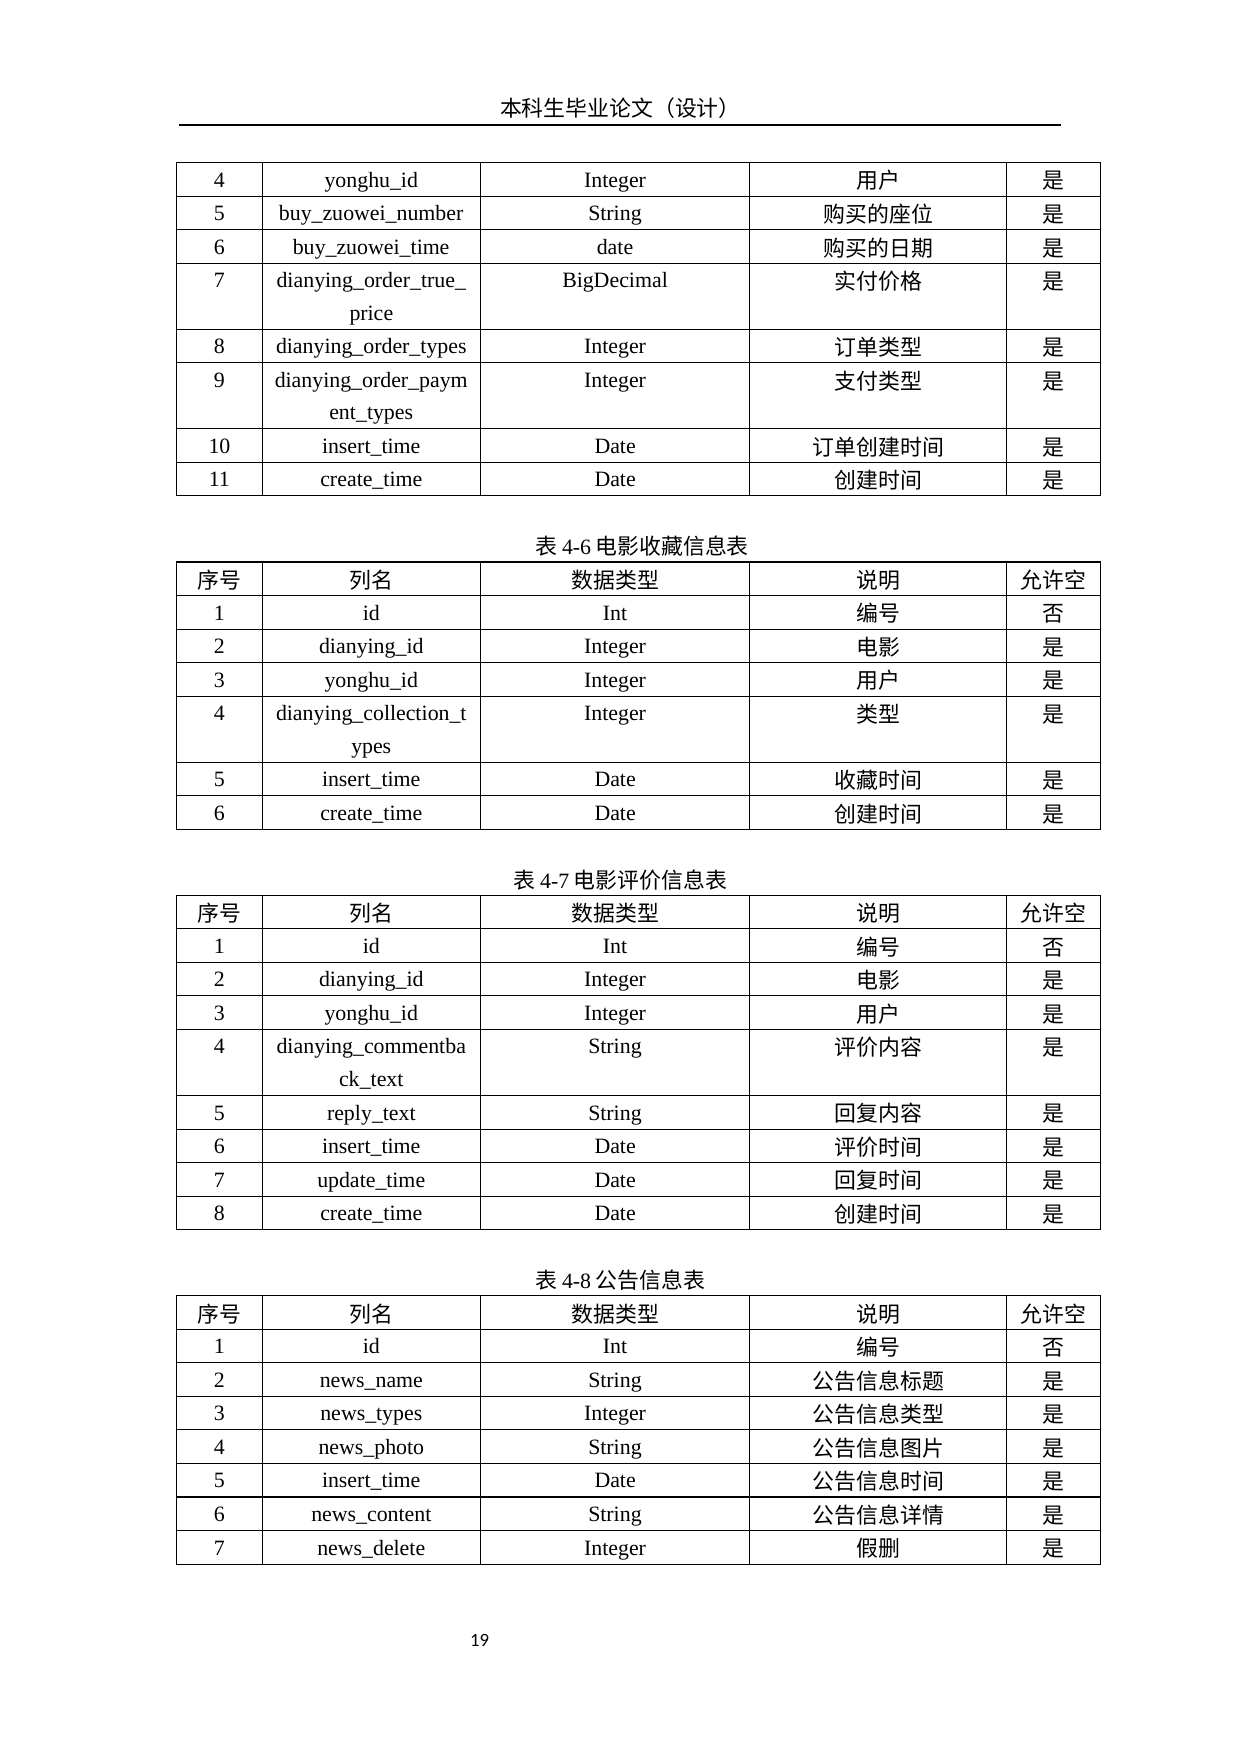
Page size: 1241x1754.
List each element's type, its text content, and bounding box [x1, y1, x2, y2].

table_cell Date [481, 1163, 749, 1196]
table_header 说明 [750, 1296, 1006, 1329]
table_cell buy_zuowei_number [263, 197, 480, 229]
table_cell 2 [177, 963, 262, 995]
table_cell buy_zuowei_time [263, 230, 480, 263]
table_cell 编号 [750, 929, 1006, 962]
table_cell 用户 [750, 163, 1006, 196]
table_cell Integer [481, 163, 749, 196]
table_cell 假删 [750, 1531, 1006, 1563]
table_cell create_time [263, 463, 480, 495]
table_cell dianying_order_true_price [263, 264, 480, 329]
table_cell news_content [263, 1498, 480, 1530]
table_cell 7 [177, 264, 262, 329]
table_cell 购买的座位 [750, 197, 1006, 229]
text 表4-6电影收藏信息表 [187, 529, 1053, 561]
table_header 允许空 [1007, 1296, 1100, 1329]
table_cell dianying_order_payment_types [263, 363, 480, 428]
table_header 数据类型 [481, 563, 749, 595]
table_cell date [481, 230, 749, 263]
table_cell 是 [1007, 363, 1100, 428]
table_cell 2 [177, 630, 262, 662]
table_cell 6 [177, 796, 262, 829]
table_cell String [481, 1096, 749, 1128]
table_cell String [481, 1030, 749, 1095]
table_cell 是 [1007, 1197, 1100, 1229]
table_cell insert_time [263, 763, 480, 795]
table_cell 3 [177, 996, 262, 1029]
table_cell 6 [177, 1130, 262, 1162]
table_cell dianying_order_types [263, 330, 480, 362]
table_header 序号 [177, 1296, 262, 1329]
table_header 数据类型 [481, 1296, 749, 1329]
table_cell insert_time [263, 429, 480, 462]
table_cell 是 [1007, 663, 1100, 696]
table_cell String [481, 1430, 749, 1463]
table_cell 是 [1007, 163, 1100, 196]
table_cell 订单创建时间 [750, 429, 1006, 462]
table_cell 创建时间 [750, 1197, 1006, 1229]
table_cell Date [481, 796, 749, 829]
table_cell 是 [1007, 963, 1100, 995]
table_cell Date [481, 1130, 749, 1162]
table_cell 收藏时间 [750, 763, 1006, 795]
table_cell 购买的日期 [750, 230, 1006, 263]
table_cell id [263, 596, 480, 628]
table_cell 10 [177, 429, 262, 462]
table_cell 4 [177, 1030, 262, 1095]
table_cell insert_time [263, 1464, 480, 1496]
table_cell create_time [263, 796, 480, 829]
table_cell 8 [177, 330, 262, 362]
table_header 列名 [263, 1296, 480, 1329]
table_header 说明 [750, 896, 1006, 928]
table_cell 公告信息标题 [750, 1363, 1006, 1396]
table_cell 否 [1007, 1330, 1100, 1362]
table_header 列名 [263, 896, 480, 928]
table_cell 6 [177, 230, 262, 263]
table_cell Int [481, 929, 749, 962]
table_cell 5 [177, 1464, 262, 1496]
table_cell 公告信息详情 [750, 1498, 1006, 1530]
table_cell 4 [177, 163, 262, 196]
table_cell 11 [177, 463, 262, 495]
table_cell 3 [177, 663, 262, 696]
table_cell Date [481, 429, 749, 462]
table_cell 是 [1007, 1498, 1100, 1530]
table_cell Date [481, 1464, 749, 1496]
table_cell 回复时间 [750, 1163, 1006, 1196]
table_cell 2 [177, 1363, 262, 1396]
table_cell 用户 [750, 663, 1006, 696]
table_cell id [263, 1330, 480, 1362]
table_cell 5 [177, 763, 262, 795]
table_cell 是 [1007, 763, 1100, 795]
text 表4-7电影评价信息表 [187, 862, 1053, 895]
table_cell Date [481, 463, 749, 495]
table_cell 是 [1007, 630, 1100, 662]
table_cell 是 [1007, 1531, 1100, 1563]
table_cell 电影 [750, 963, 1006, 995]
table_cell news_name [263, 1363, 480, 1396]
table_cell 订单类型 [750, 330, 1006, 362]
table_cell news_delete [263, 1531, 480, 1563]
table_cell yonghu_id [263, 996, 480, 1029]
table_cell Int [481, 596, 749, 628]
table_cell yonghu_id [263, 663, 480, 696]
table_cell dianying_collection_types [263, 697, 480, 762]
table_cell 是 [1007, 796, 1100, 829]
table_cell Date [481, 763, 749, 795]
table_header 序号 [177, 896, 262, 928]
table_cell String [481, 197, 749, 229]
table_cell Integer [481, 363, 749, 428]
table_header 序号 [177, 563, 262, 595]
table_cell 是 [1007, 1163, 1100, 1196]
table_cell Integer [481, 1531, 749, 1563]
table_cell BigDecimal [481, 264, 749, 329]
table_cell dianying_id [263, 963, 480, 995]
table_cell 5 [177, 1096, 262, 1128]
table_cell 9 [177, 363, 262, 428]
table_cell 是 [1007, 996, 1100, 1029]
table_cell 6 [177, 1498, 262, 1530]
table_header 允许空 [1007, 896, 1100, 928]
table_cell 4 [177, 697, 262, 762]
table_cell 编号 [750, 1330, 1006, 1362]
table_cell Integer [481, 1397, 749, 1429]
table_cell String [481, 1498, 749, 1530]
table_cell 类型 [750, 697, 1006, 762]
table_cell 8 [177, 1197, 262, 1229]
table_cell insert_time [263, 1130, 480, 1162]
table_cell 是 [1007, 230, 1100, 263]
table_header 允许空 [1007, 563, 1100, 595]
table_header 列名 [263, 563, 480, 595]
table_cell yonghu_id [263, 163, 480, 196]
table_cell 公告信息图片 [750, 1430, 1006, 1463]
table_cell 1 [177, 1330, 262, 1362]
table_cell Integer [481, 697, 749, 762]
table_cell Integer [481, 963, 749, 995]
table_cell 否 [1007, 929, 1100, 962]
table_cell 7 [177, 1163, 262, 1196]
table_cell 是 [1007, 1397, 1100, 1429]
table_cell Integer [481, 996, 749, 1029]
table_cell 编号 [750, 596, 1006, 628]
table_header 说明 [750, 563, 1006, 595]
table_cell String [481, 1363, 749, 1396]
table_cell 是 [1007, 429, 1100, 462]
table_cell 评价时间 [750, 1130, 1006, 1162]
table_cell Date [481, 1197, 749, 1229]
table_cell 是 [1007, 1464, 1100, 1496]
table_cell 公告信息时间 [750, 1464, 1006, 1496]
table_cell update_time [263, 1163, 480, 1196]
table_cell news_types [263, 1397, 480, 1429]
table_cell 5 [177, 197, 262, 229]
table_cell 是 [1007, 264, 1100, 329]
table_cell 是 [1007, 1430, 1100, 1463]
table_cell 1 [177, 929, 262, 962]
table_cell Int [481, 1330, 749, 1362]
table_cell dianying_commentback_text [263, 1030, 480, 1095]
table_cell 是 [1007, 697, 1100, 762]
table_cell news_photo [263, 1430, 480, 1463]
table_cell 是 [1007, 1096, 1100, 1128]
table_cell Integer [481, 630, 749, 662]
table_cell 支付类型 [750, 363, 1006, 428]
table_cell Integer [481, 663, 749, 696]
table_cell 是 [1007, 1030, 1100, 1095]
table_cell 实付价格 [750, 264, 1006, 329]
table_cell 1 [177, 596, 262, 628]
table_cell 是 [1007, 1130, 1100, 1162]
table_cell 是 [1007, 330, 1100, 362]
table_cell 创建时间 [750, 463, 1006, 495]
table_cell 7 [177, 1531, 262, 1563]
table_cell 是 [1007, 197, 1100, 229]
table_cell 创建时间 [750, 796, 1006, 829]
table_header 数据类型 [481, 896, 749, 928]
table_cell create_time [263, 1197, 480, 1229]
table_cell 是 [1007, 1363, 1100, 1396]
table_cell dianying_id [263, 630, 480, 662]
table_cell 4 [177, 1430, 262, 1463]
table_cell 3 [177, 1397, 262, 1429]
table_cell 公告信息类型 [750, 1397, 1006, 1429]
table_cell Integer [481, 330, 749, 362]
table_cell 电影 [750, 630, 1006, 662]
table_cell id [263, 929, 480, 962]
table_cell 否 [1007, 596, 1100, 628]
table_cell 回复内容 [750, 1096, 1006, 1128]
table_cell 是 [1007, 463, 1100, 495]
table_cell reply_text [263, 1096, 480, 1128]
table_cell 用户 [750, 996, 1006, 1029]
table_cell 评价内容 [750, 1030, 1006, 1095]
text 表4-8公告信息表 [187, 1263, 1053, 1295]
